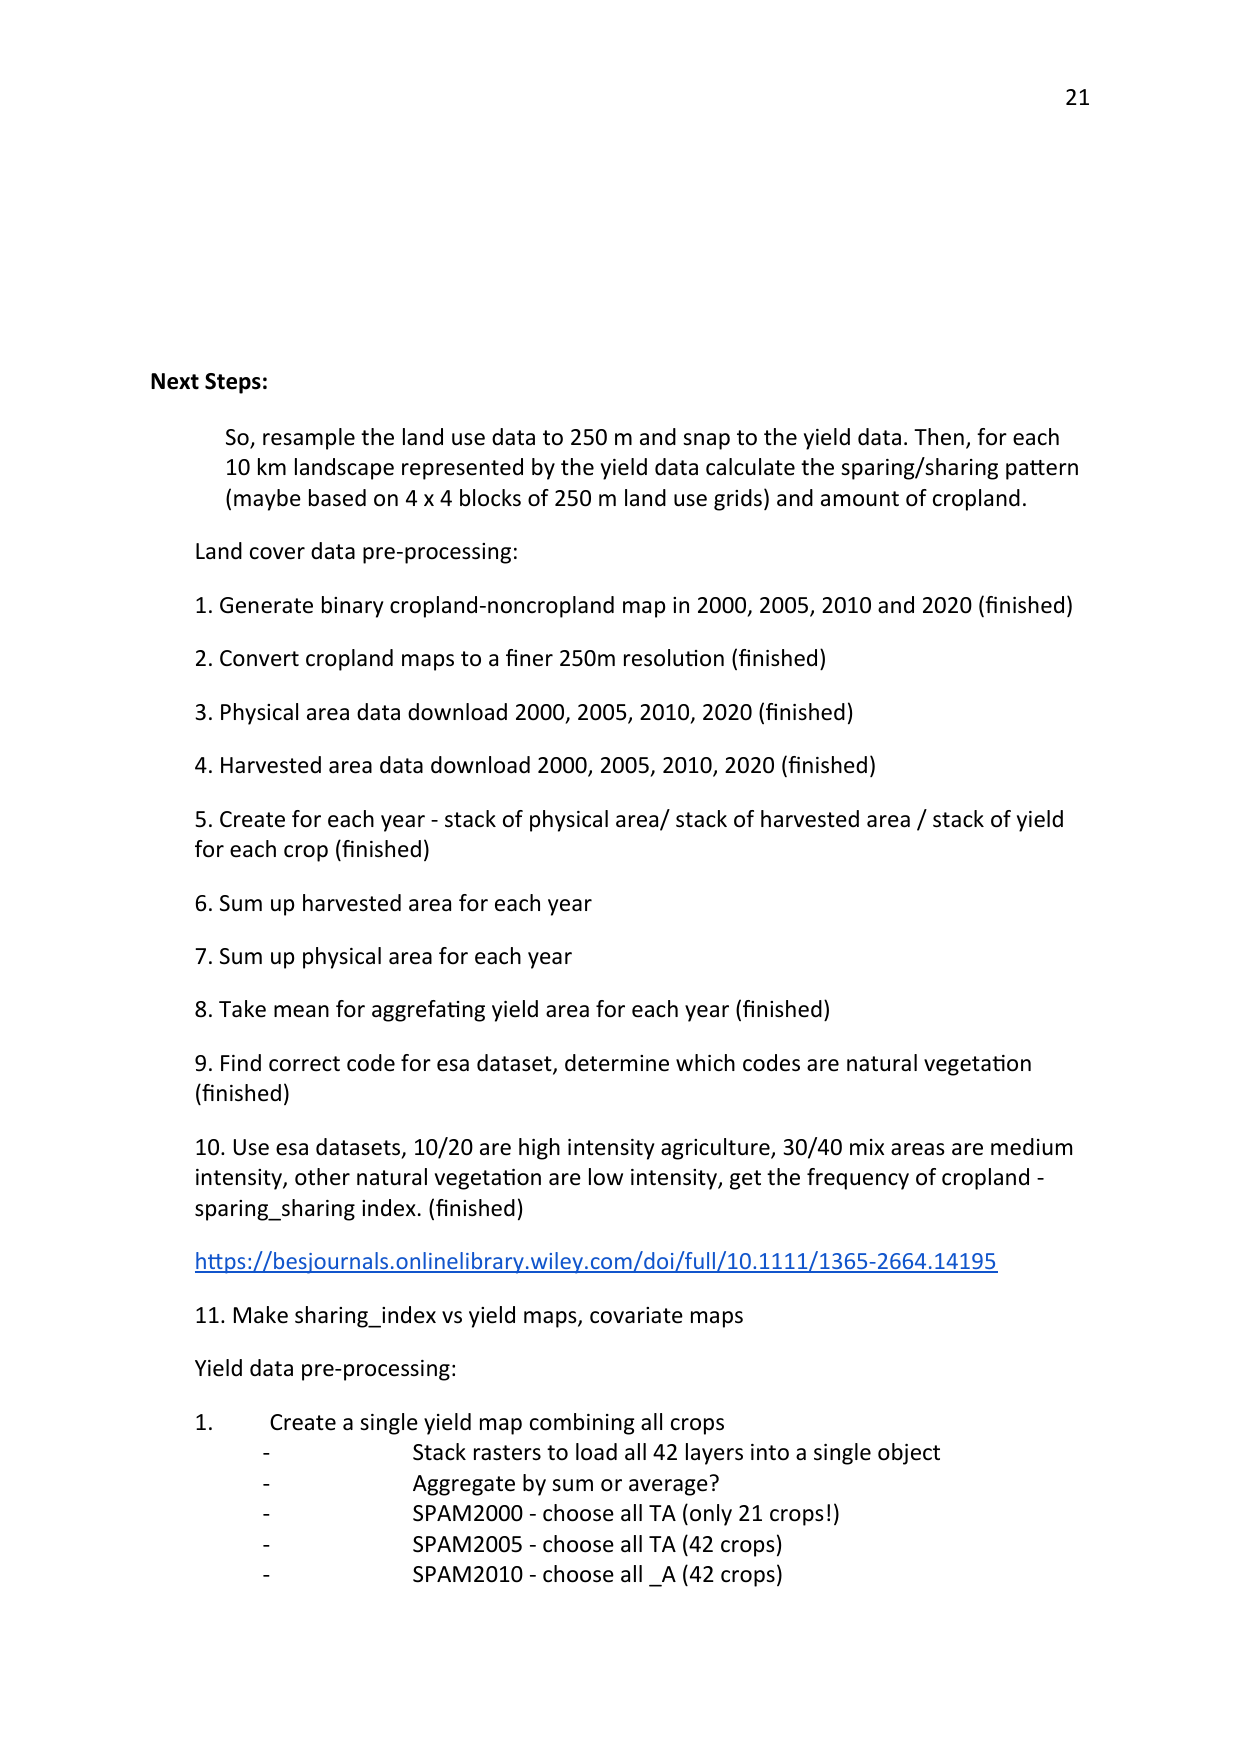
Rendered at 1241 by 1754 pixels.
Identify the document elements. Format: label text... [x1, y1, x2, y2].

text Land cover data pre-processing: [194, 536, 1090, 566]
text 1. Generate binary cropland-noncropland map in 2000, 2005, 2010 and 2020 (finished) [194, 589, 1090, 619]
text 11. Make sharing_index vs yield maps, covariate maps [194, 1299, 1090, 1329]
text 9. Find correct code for esa dataset, determine which codes are natural vegetation (finished) [194, 1047, 1090, 1108]
list SPAM2000 - choose all TA (only 21 crops!) [262, 1497, 1090, 1528]
list SPAM2005 - choose all TA (42 crops) [262, 1528, 1090, 1558]
text 3. Physical area data download 2000, 2005, 2010, 2020 (finished) [194, 696, 1090, 726]
list Stack rasters to load all 42 layers into a single object [262, 1436, 1090, 1467]
text 2. Convert cropland maps to a finer 250m resolution (finished) [194, 642, 1090, 673]
text 8. Take mean for aggrefating yield area for each year (finished) [194, 993, 1090, 1024]
text 5. Create for each year - stack of physical area/ stack of harvested area / stack of yield for each crop (finished) [194, 803, 1090, 864]
text 7. Sum up physical area for each year [194, 940, 1090, 971]
text Yield data pre-processing: [194, 1352, 1090, 1383]
text 4. Harvested area data download 2000, 2005, 2010, 2020 (finished) [194, 749, 1090, 780]
text https://besjournals.onlinelibrary.wiley.com/doi/full/10.1111/1365-2664.14195 [194, 1245, 1090, 1276]
list Aggregate by sum or average? [262, 1467, 1090, 1497]
text 10. Use esa datasets, 10/20 are high intensity agriculture, 30/40 mix areas are medium intensity, other natural vegetation are low intensity, get the frequency of cropland - sparing_sharing index. (finished) [194, 1131, 1090, 1222]
list SPAM2010 - choose all _A (42 crops) [262, 1558, 1090, 1589]
text Next Steps: [150, 366, 1090, 396]
text So, resample the land use data to 250 m and snap to the yield data. Then, for each 10 km landscape represented by the yield data calculate the sparing/sharing pattern (maybe based on 4 x 4 blocks of 250 m land use grids) and amount of cropland. [225, 421, 1090, 513]
list Create a single yield map combining all crops [194, 1406, 1090, 1436]
text 6. Sum up harvested area for each year [194, 887, 1090, 917]
